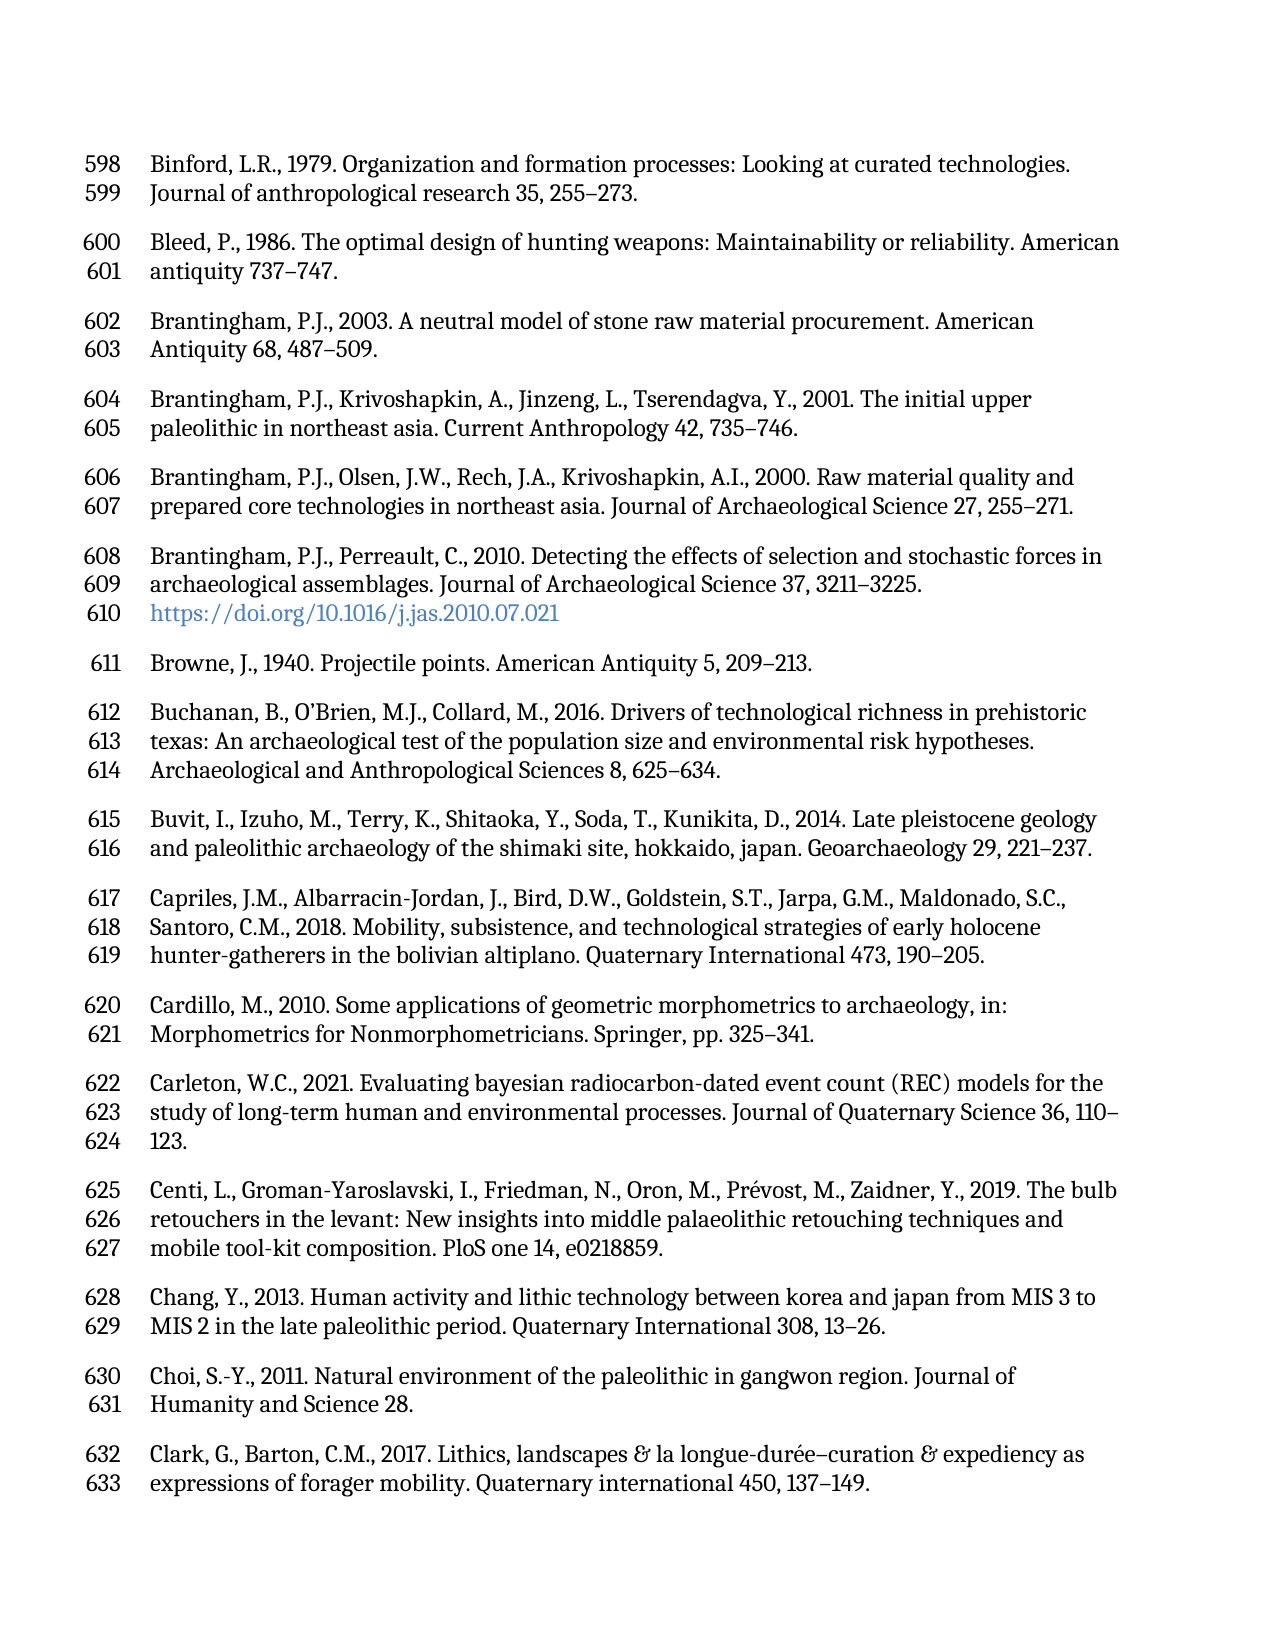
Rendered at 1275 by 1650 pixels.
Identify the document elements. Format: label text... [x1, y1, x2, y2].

text Chang, Y., 2013. Human activity and lithic technology between korea and japan from MIS 3 to MIS 2 in the late paleolithic period. Quaternary International 308, 13–26. [150, 1283, 1125, 1341]
text Browne, J., 1940. Projectile points. American Antiquity 5, 209–213. [150, 649, 1125, 677]
text Brantingham, P.J., Perreault, C., 2010. Detecting the effects of selection and stochastic forces in archaeological assemblages. Journal of Archaeological Science 37, 3211–3225. https://doi.org/10.1016/j.jas.2010.07.021 [150, 542, 1125, 628]
text Brantingham, P.J., Olsen, J.W., Rech, J.A., Krivoshapkin, A.I., 2000. Raw material quality and prepared core technologies in northeast asia. Journal of Archaeological Science 27, 255–271. [150, 463, 1125, 521]
text Carleton, W.C., 2021. Evaluating bayesian radiocarbon-dated event count (REC) models for the study of long-term human and environmental processes. Journal of Quaternary Science 36, 110–123. [150, 1069, 1125, 1155]
text Centi, L., Groman-Yaroslavski, I., Friedman, N., Oron, M., Prévost, M., Zaidner, Y., 2019. The bulb retouchers in the levant: New insights into middle palaeolithic retouching techniques and mobile tool-kit composition. PloS one 14, e0218859. [150, 1176, 1125, 1262]
text Clark, G., Barton, C.M., 2017. Lithics, landscapes & la longue-durée–curation & expediency as expressions of forager mobility. Quaternary international 450, 137–149. [150, 1440, 1125, 1497]
text Bleed, P., 1986. The optimal design of hunting weapons: Maintainability or reliability. American antiquity 737–747. [150, 228, 1125, 286]
text Brantingham, P.J., 2003. A neutral model of stone raw material procurement. American Antiquity 68, 487–509. [150, 307, 1125, 364]
text Choi, S.-Y., 2011. Natural environment of the paleolithic in gangwon region. Journal of Humanity and Science 28. [150, 1362, 1125, 1419]
text Capriles, J.M., Albarracin-Jordan, J., Bird, D.W., Goldstein, S.T., Jarpa, G.M., Maldonado, S.C., Santoro, C.M., 2018. Mobility, subsistence, and technological strategies of early holocene hunter-gatherers in the bolivian altiplano. Quaternary International 473, 190–205. [150, 884, 1125, 970]
text Binford, L.R., 1979. Organization and formation processes: Looking at curated technologies. Journal of anthropological research 35, 255–273. [150, 150, 1125, 207]
text Buchanan, B., O’Brien, M.J., Collard, M., 2016. Drivers of technological richness in prehistoric texas: An archaeological test of the population size and environmental risk hypotheses. Archaeological and Anthropological Sciences 8, 625–634. [150, 698, 1125, 784]
text Cardillo, M., 2010. Some applications of geometric morphometrics to archaeology, in: Morphometrics for Nonmorphometricians. Springer, pp. 325–341. [150, 991, 1125, 1048]
text Buvit, I., Izuho, M., Terry, K., Shitaoka, Y., Soda, T., Kunikita, D., 2014. Late pleistocene geology and paleolithic archaeology of the shimaki site, hokkaido, japan. Geoarchaeology 29, 221–237. [150, 805, 1125, 863]
text Brantingham, P.J., Krivoshapkin, A., Jinzeng, L., Tserendagva, Y., 2001. The initial upper paleolithic in northeast asia. Current Anthropology 42, 735–746. [150, 385, 1125, 442]
